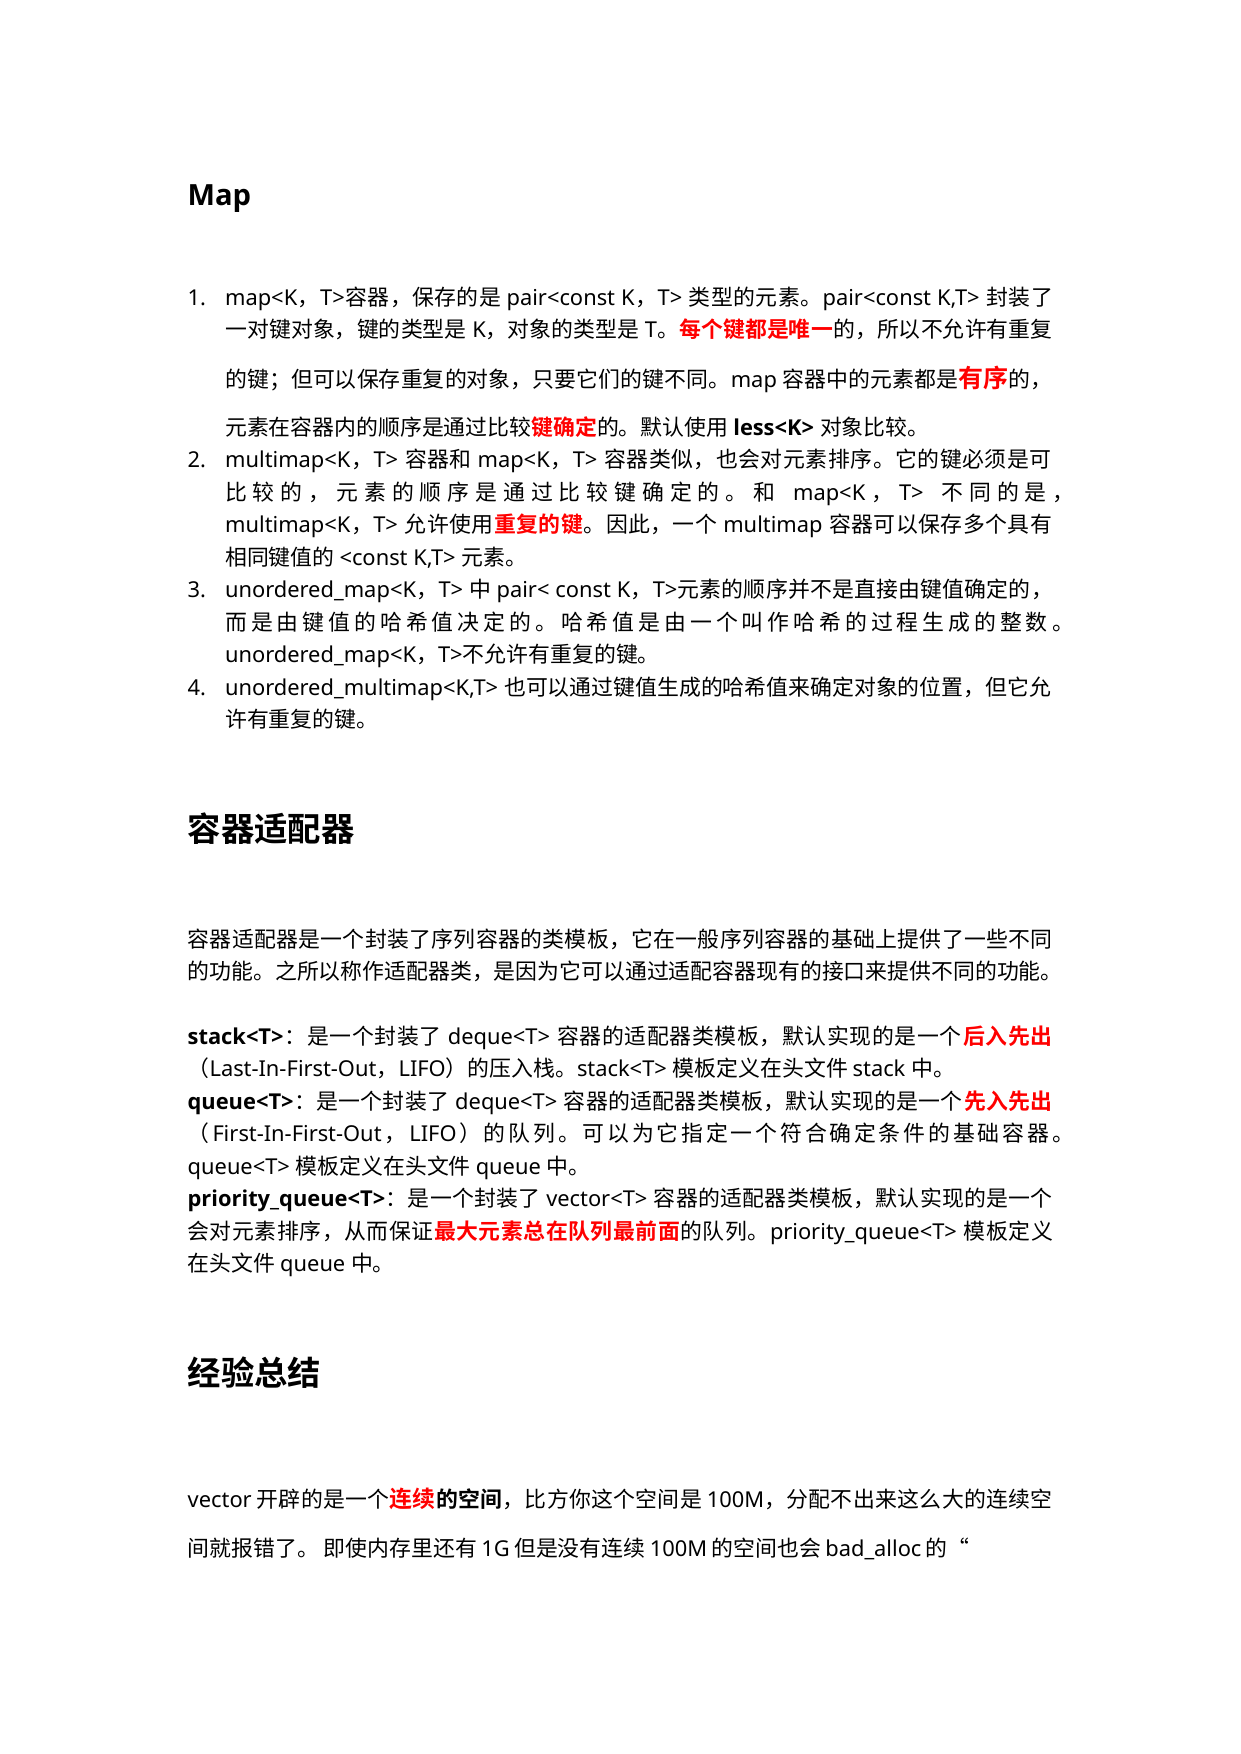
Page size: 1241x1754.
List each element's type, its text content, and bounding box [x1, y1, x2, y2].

text stack<T>：是一个封装了 deque<T> 容器的适配器类模板，默认实现的是一个后入先出（Last-In-First-Out，LIFO）的压入栈。stack<T> 模板定义在头文件 stack 中。 [187, 1019, 1053, 1084]
list unordered_map<K，T> 中 pair< const K，T>元素的顺序并不是直接由键值确定的，而是由键值的哈希值决定的。哈希值是由一个叫作哈希的过程生成的整数。unordered_map<K，T>不允许有重复的键。 [187, 572, 1053, 669]
text 容器适配器是一个封装了序列容器的类模板，它在一般序列容器的基础上提供了一些不同的功能。之所以称作适配器类，是因为它可以通过适配容器现有的接口来提供不同的功能。 [187, 921, 1053, 986]
list map<K，T>容器，保存的是 pair<const K，T> 类型的元素。pair<const K,T> 封装了一对键对象，键的类型是 K，对象的类型是 T。每个键都是唯一的，所以不允许有重复的键；但可以保存重复的对象，只要它们的键不同。map 容器中的元素都是有序的，元素在容器内的顺序是通过比较键确定的。默认使用 less<K> 对象比较。 [187, 279, 1053, 442]
subtitle 经验总结 [187, 1338, 1053, 1403]
subtitle 容器适配器 [187, 794, 1053, 859]
text vector开辟的是一个连续的空间，比方你这个空间是100M，分配不出来这么大的连续空间就报错了。 即使内存里还有1G但是没有连续100M的空间也会bad_alloc的“ [187, 1465, 1053, 1563]
text queue<T>：是一个封装了 deque<T> 容器的适配器类模板，默认实现的是一个先入先出（First-In-First-Out，LIFO）的队列。可以为它指定一个符合确定条件的基础容器。queue<T> 模板定义在头文件 queue 中。 [187, 1084, 1053, 1181]
subtitle Map [187, 162, 1053, 227]
text priority_queue<T>：是一个封装了 vector<T> 容器的适配器类模板，默认实现的是一个会对元素排序，从而保证最大元素总在队列最前面的队列。priority_queue<T> 模板定义在头文件 queue 中。 [187, 1181, 1053, 1279]
list unordered_multimap<K,T> 也可以通过键值生成的哈希值来确定对象的位置，但它允许有重复的键。 [187, 669, 1053, 734]
list multimap<K，T> 容器和 map<K，T> 容器类似，也会对元素排序。它的键必须是可比较的，元素的顺序是通过比较键确定的。和 map<K，T> 不同的是，multimap<K，T> 允许使用重复的键。因此，一个 multimap 容器可以保存多个具有相同键值的 <const K,T> 元素。 [187, 442, 1053, 572]
